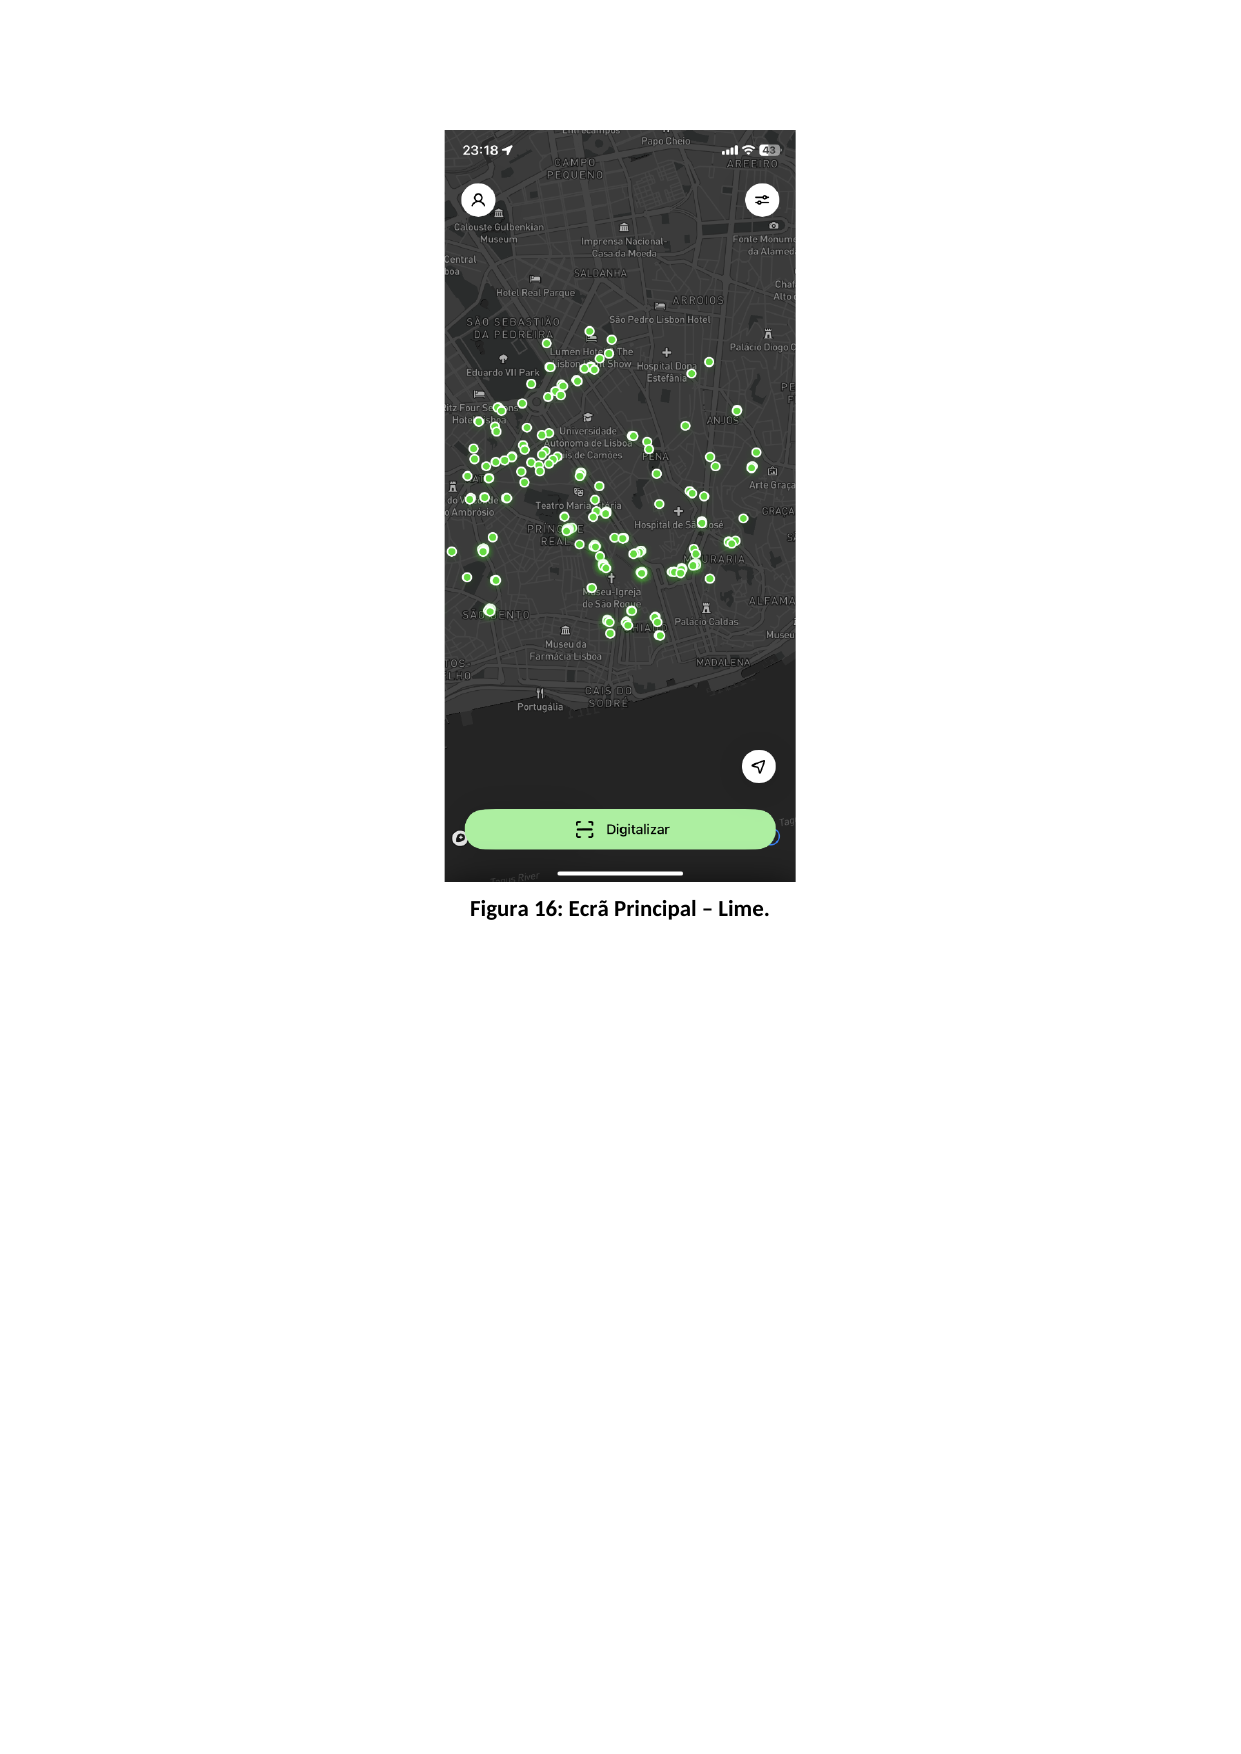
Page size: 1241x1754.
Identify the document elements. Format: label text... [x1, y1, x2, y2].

text Figura 16: Ecrã Principal – Lime. [177, 894, 1063, 922]
picture [444, 130, 796, 882]
